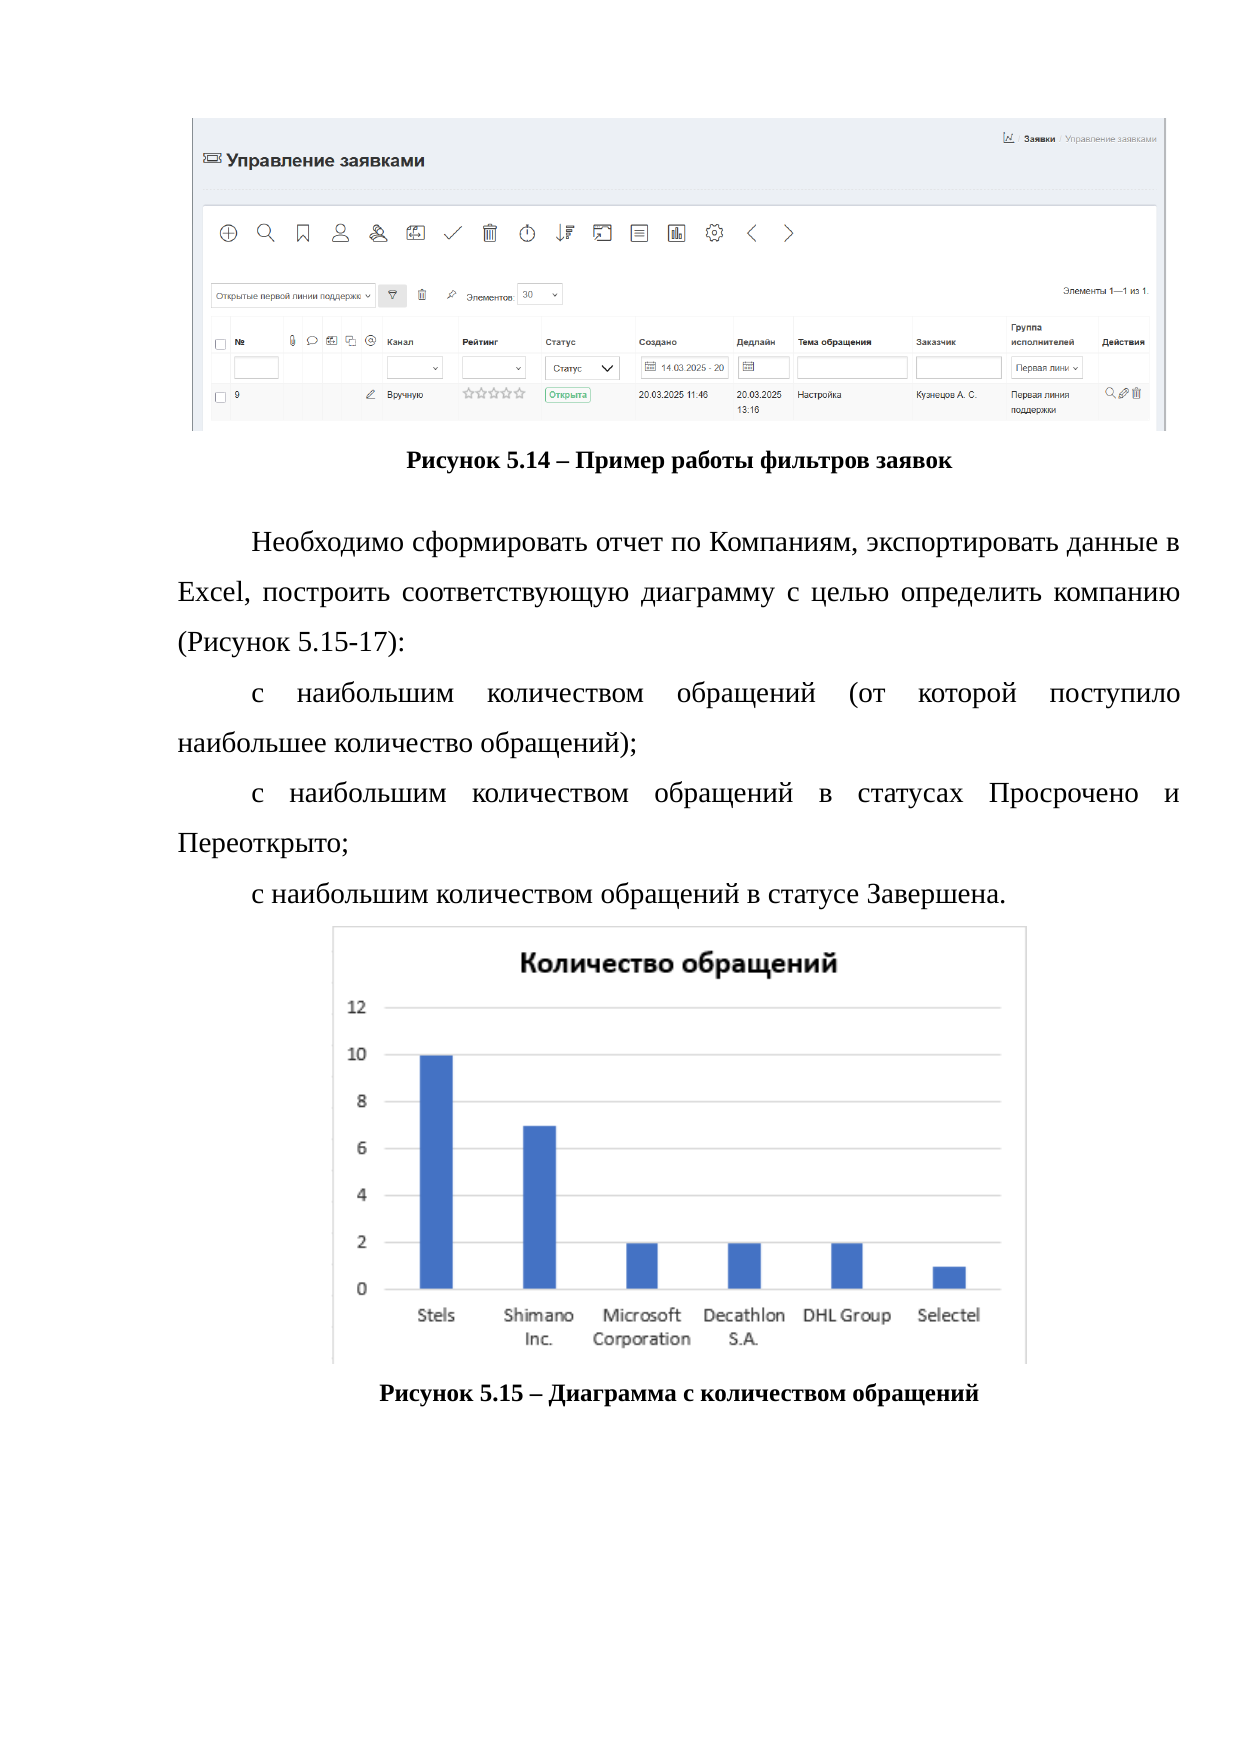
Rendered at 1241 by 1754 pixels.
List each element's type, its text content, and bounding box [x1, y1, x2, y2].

text Рисунок 5.15 – Диаграмма с количеством обращений [177, 1378, 1181, 1407]
text с наибольшим количеством обращений в статусах Просрочено и Переоткрыто; [177, 775, 1181, 859]
text с наибольшим количеством обращений в статусе Завершена. [177, 876, 1181, 909]
text с наибольшим количеством обращений (от которой поступило наибольшее количество обращений); [177, 675, 1181, 758]
picture [192, 118, 1167, 431]
picture [331, 926, 1027, 1364]
text Рисунок 5.14 – Пример работы фильтров заявок [177, 445, 1181, 474]
text Необходимо сформировать отчет по Компаниям, экспортировать данные в Excel, построить соответствующую диаграмму с целью определить компанию (Рисунок 5.15-17): [177, 524, 1181, 658]
